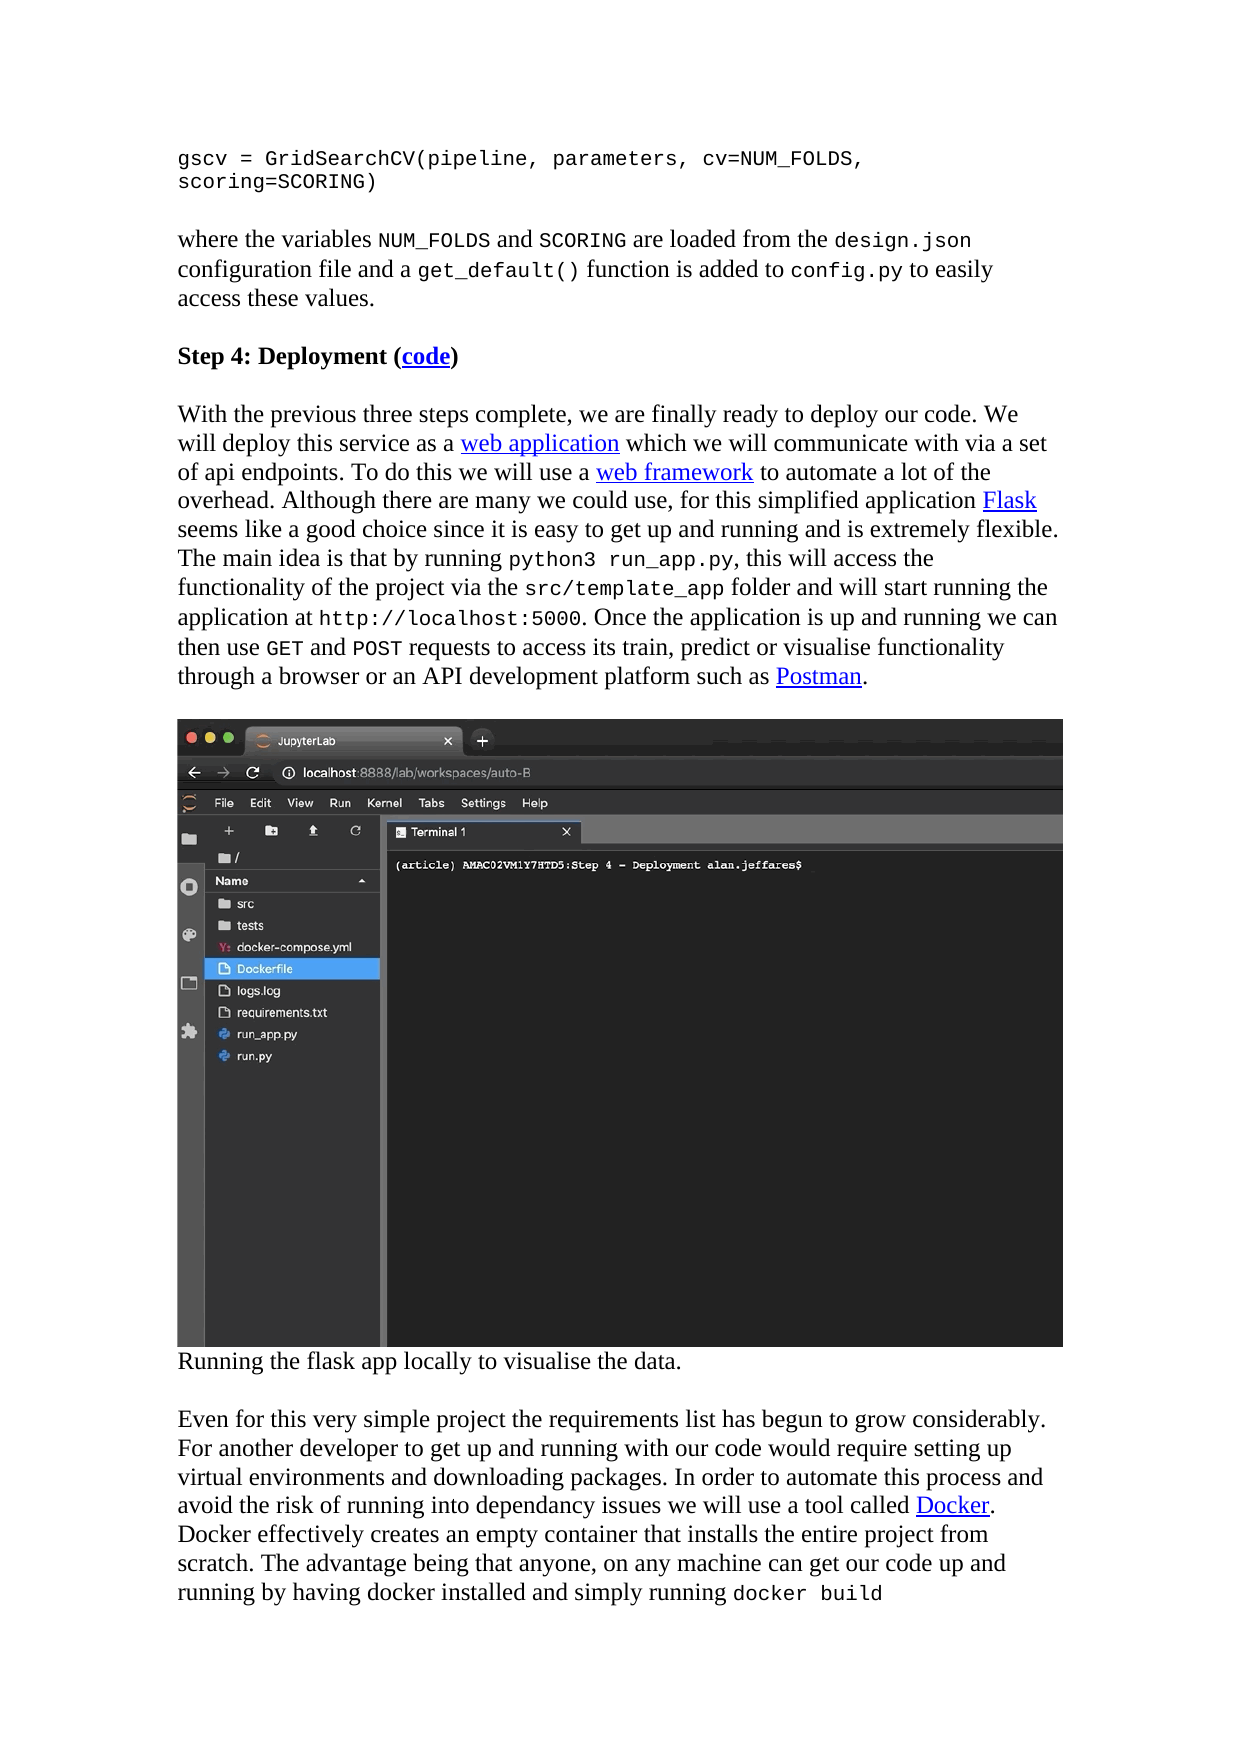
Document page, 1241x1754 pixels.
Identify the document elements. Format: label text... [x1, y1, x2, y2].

text Running the flask app locally to visualise the data. [177, 1347, 1063, 1375]
text Step 4: Deployment (code) [177, 341, 1063, 370]
text where the variables NUM_FOLDS and SCORING are loaded from the design.json configuration file and a get_default() function is added to config.py to easily access these values. [177, 224, 1063, 312]
text gscv = GridSearchCV(pipeline, parameters, cv=NUM_FOLDS, scoring=SCORING) [177, 148, 1063, 195]
text With the previous three steps complete, we are finally ready to deploy our code. We will deploy this service as a web application which we will communicate with via a set of api endpoints. To do this we will use a web framework to automate a lot of the overhead. Although there are many we could use, for this simplified application Flask seems like a good choice since it is easy to get up and running and is extremely flexible. The main idea is that by running python3 run_app.py, this will access the functionality of the project via the src/template_app folder and will start running the application at http://localhost:5000. Once the application is up and running we can then use GET and POST requests to access its train, predict or visualise functionality through a browser or an API development platform such as Postman. [177, 399, 1063, 690]
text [177, 1404, 1063, 1606]
picture [177, 719, 1063, 1347]
